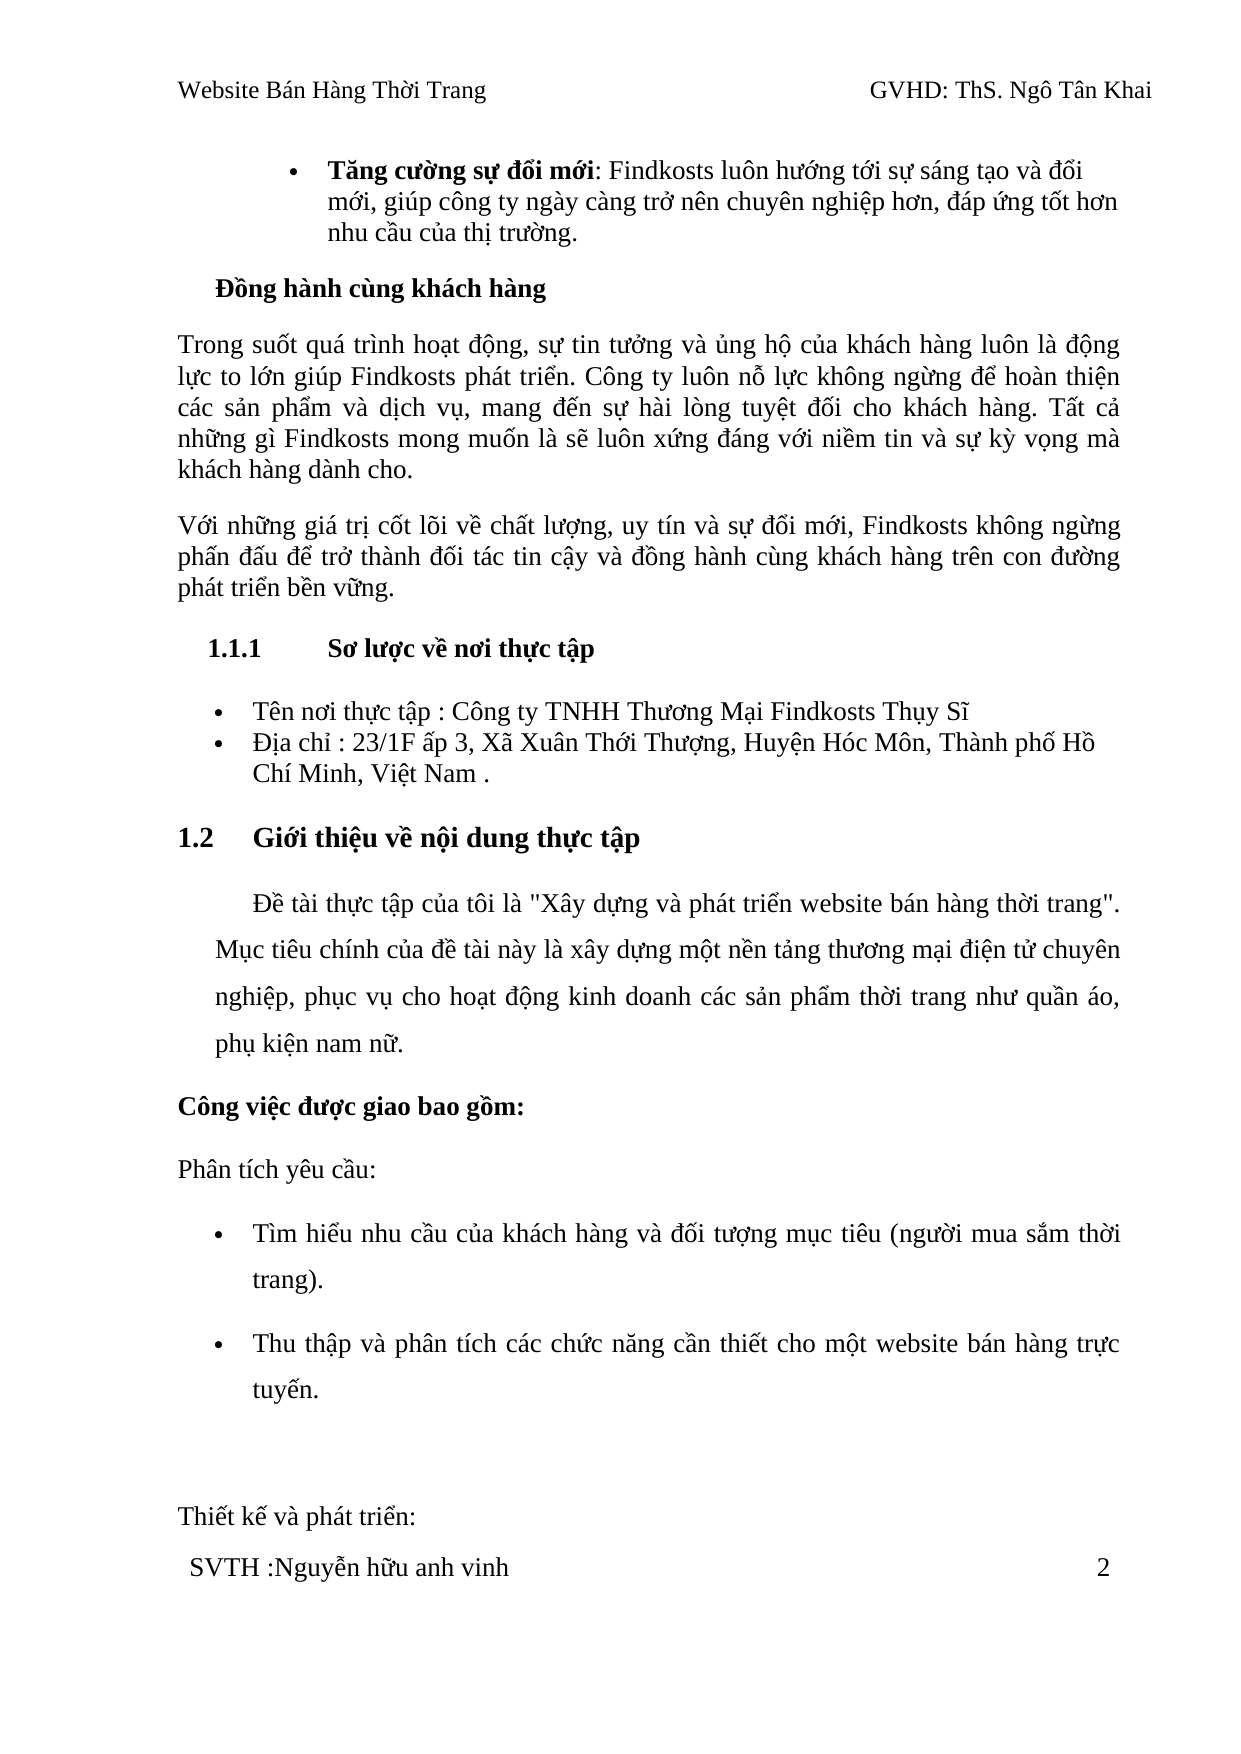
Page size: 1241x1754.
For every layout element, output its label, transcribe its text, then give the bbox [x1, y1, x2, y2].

list Tìm hiểu nhu cầu của khách hàng và đối tượng mục tiêu (người mua sắm thời trang). [215, 1217, 1122, 1294]
text Với những giá trị cốt lõi về chất lượng, uy tín và sự đổi mới, Findkosts không ngừng phấn đấu để trở thành đối tác tin cậy và đồng hành cùng khách hàng trên con đường phát triển bền vững. [177, 509, 1122, 603]
text Trong suốt quá trình hoạt động, sự tin tưởng và ủng hộ của khách hàng luôn là động lực to lớn giúp Findkosts phát triển. Công ty luôn nỗ lực không ngừng để hoàn thiện các sản phẩm và dịch vụ, mang đến sự hài lòng tuyệt đối cho khách hàng. Tất cả những gì Findkosts mong muốn là sẽ luôn xứng đáng với niềm tin và sự kỳ vọng mà khách hàng dành cho. [177, 328, 1122, 484]
list Tên nơi thực tập : Công ty TNHH Thương Mại Findkosts Thụy Sĩ [215, 695, 1122, 726]
text Công việc được giao bao gồm: [177, 1090, 1122, 1121]
text Phân tích yêu cầu: [177, 1153, 1122, 1184]
list Thu thập và phân tích các chức năng cần thiết cho một website bán hàng trực tuyến. [215, 1327, 1122, 1404]
text Thiết kế và phát triển: [177, 1500, 1122, 1531]
subtitle 1.1.1 Sơ lược về nơi thực tập [207, 632, 1122, 663]
text Đồng hành cùng khách hàng [215, 272, 1122, 303]
text Đề tài thực tập của tôi là "Xây dựng và phát triển website bán hàng thời trang". Mục tiêu chính của đề tài này là xây dựng một nền tảng thương mại điện tử chuyên nghiệp, phục vụ cho hoạt động kinh doanh các sản phẩm thời trang như quần áo, phụ kiện nam nữ. [215, 887, 1122, 1058]
list Địa chỉ : 23/1F ấp 3, Xã Xuân Thới Thượng, Huyện Hóc Môn, Thành phố Hồ Chí Minh, Việt Nam . [215, 726, 1122, 789]
list Tăng cường sự đổi mới: Findkosts luôn hướng tới sự sáng tạo và đổi mới, giúp công ty ngày càng trở nên chuyên nghiệp hơn, đáp ứng tốt hơn nhu cầu của thị trường. [290, 154, 1122, 247]
subtitle 1.2 Giới thiệu về nội dung thực tập [177, 820, 1122, 853]
